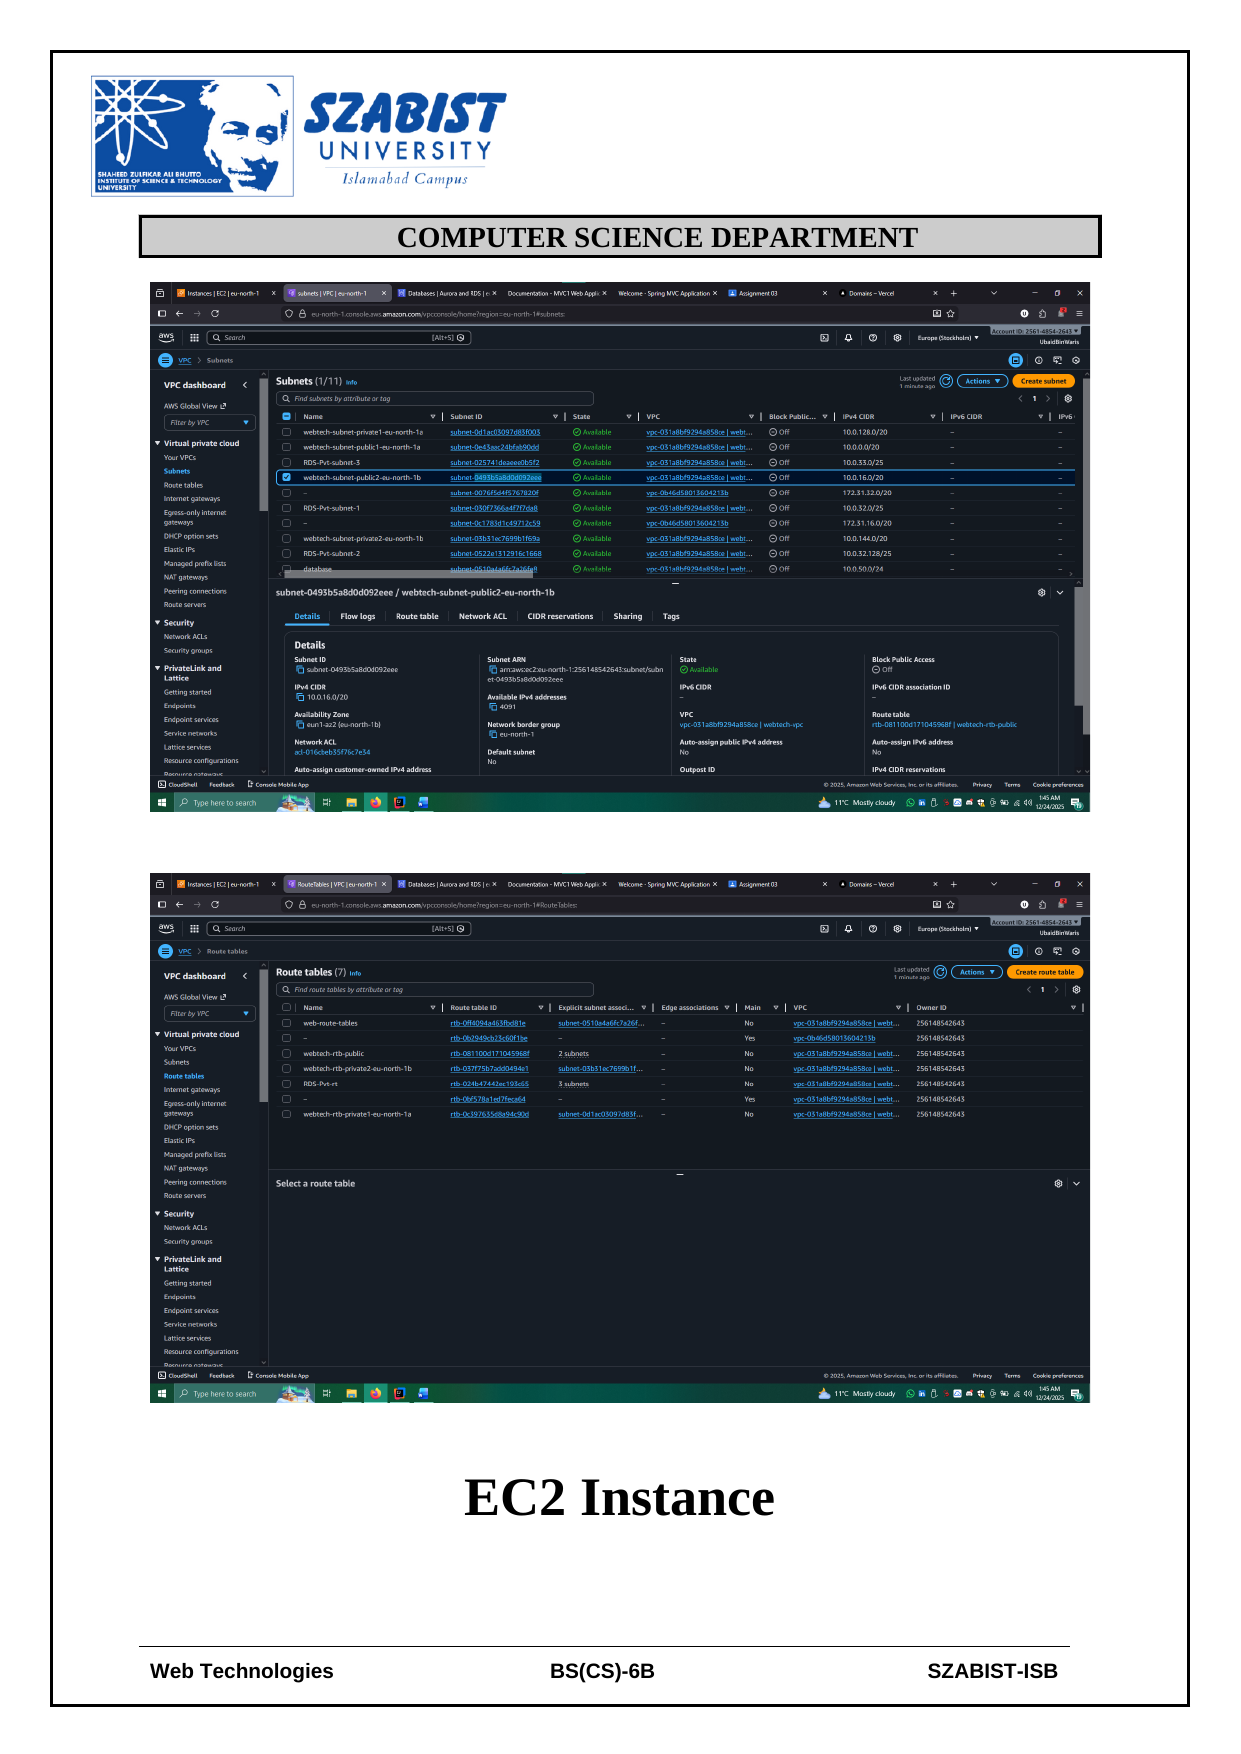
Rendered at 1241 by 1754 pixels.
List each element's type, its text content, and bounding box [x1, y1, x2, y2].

picture [150, 282, 1091, 812]
picture [91, 75, 513, 198]
picture [150, 873, 1091, 1403]
text EC2 Instance [150, 1465, 1090, 1527]
